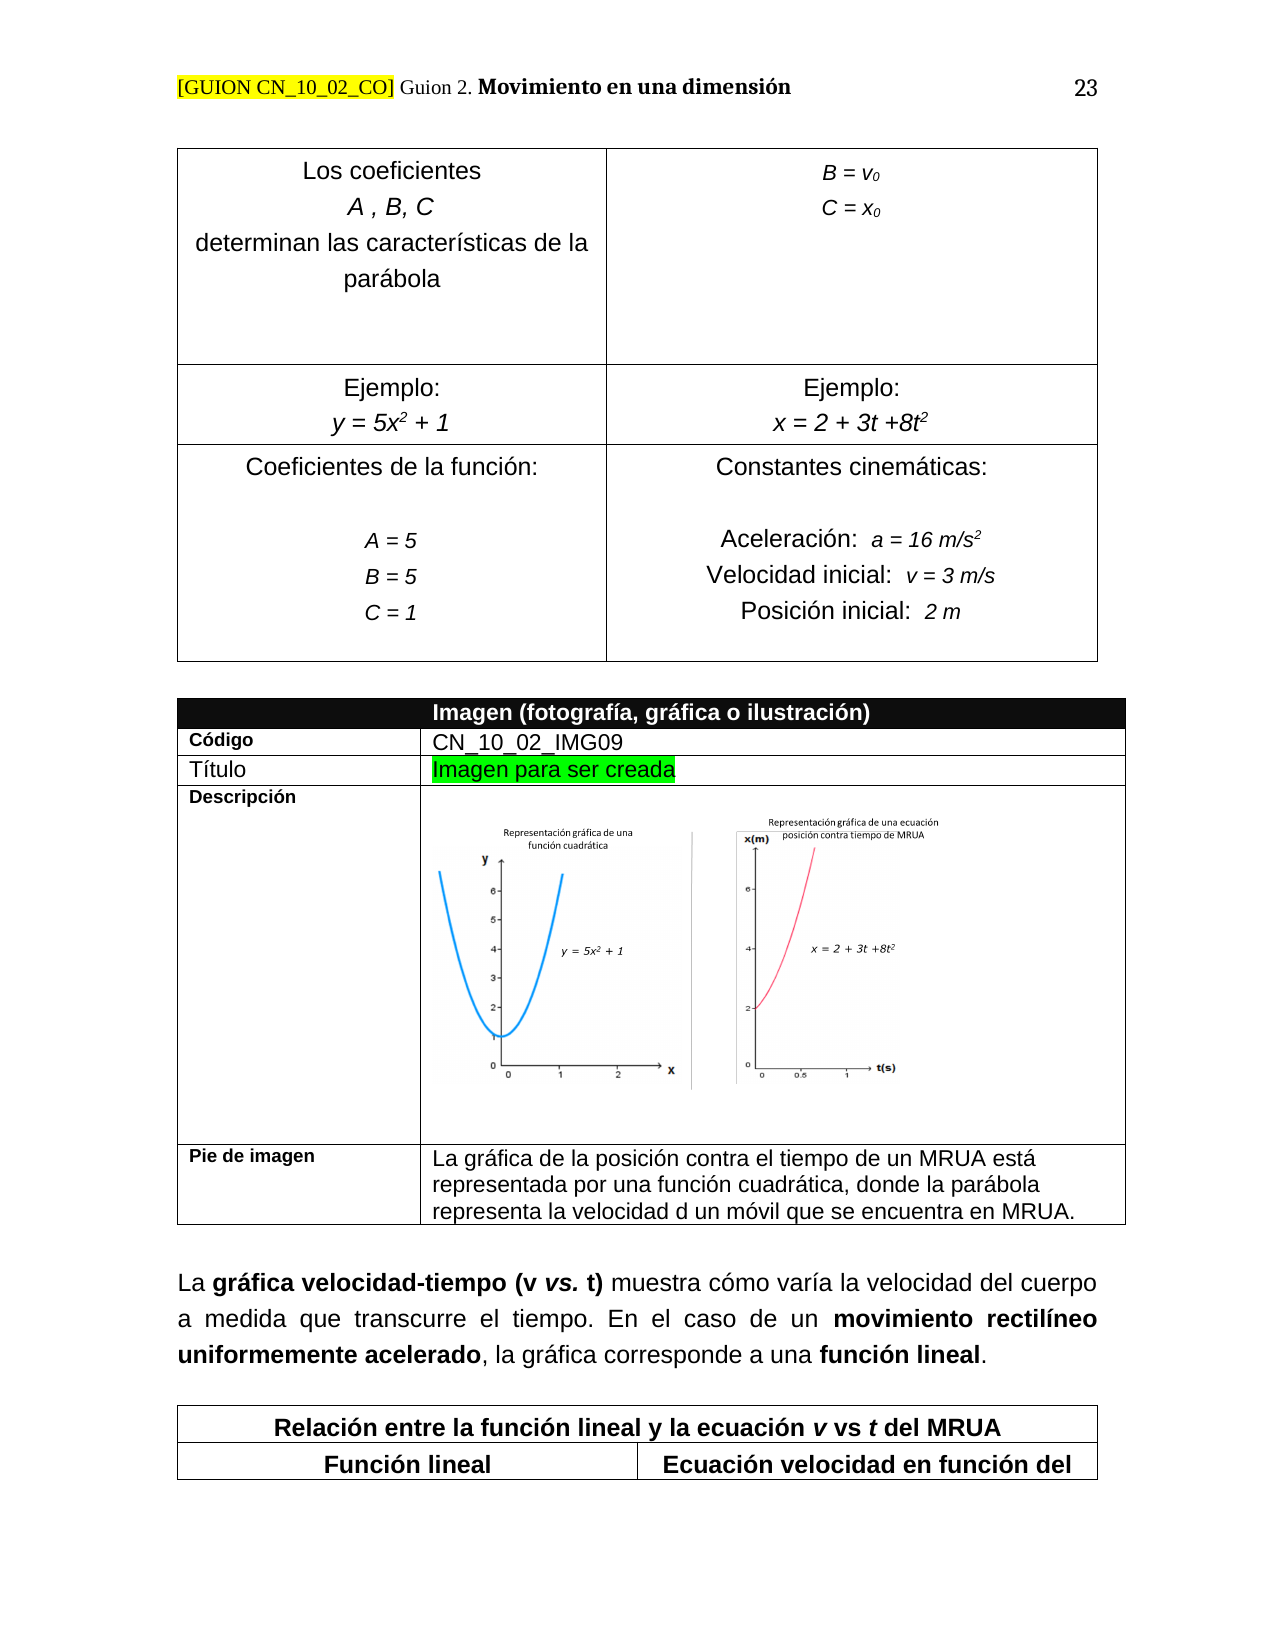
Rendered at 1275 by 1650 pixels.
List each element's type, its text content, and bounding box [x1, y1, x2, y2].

table_cell Título [178, 756, 420, 785]
text La gráfica velocidad-tiempo (v vs. t) muestra cómo varía la velocidad del cuerpo a medida que transcurre el tiempo. En el caso de un movimiento rectilíneo uniformemente acelerado, la gráfica corresponde a una función lineal. [177, 1261, 1098, 1369]
table_header Imagen (fotografía, gráfica o ilustración) [178, 699, 1125, 728]
table_header Relación entre la función lineal y la ecuación v vs t del MRUA [178, 1406, 1097, 1442]
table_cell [638, 1443, 1097, 1479]
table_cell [607, 149, 1097, 364]
table_cell Pie de imagen [178, 1145, 420, 1224]
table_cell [178, 149, 606, 364]
table_cell Código [178, 729, 420, 755]
table_cell Ejemplo: x = 2 + 3t +8t2 [607, 365, 1097, 444]
picture [432, 812, 947, 1090]
table_cell [421, 786, 1125, 1144]
table_cell Ejemplo: y = 5x2 + 1 [178, 365, 606, 444]
table_cell Constantes cinemáticas: Aceleración: a = 16 m/s2 Velocidad inicial: v = 3 m/s Posición inicial: 2 m [607, 445, 1097, 661]
table_cell CN_10_02_IMG09 [421, 729, 1125, 755]
table_cell Coeficientes de la función: A = 5 B = 5 C = 1 [178, 445, 606, 661]
table_cell Descripción [178, 786, 420, 1144]
table_cell La gráfica de la posición contra el tiempo de un MRUA está representada por una función cuadrática, donde la parábola representa la velocidad d un móvil que se encuentra en MRUA. [421, 1145, 1125, 1224]
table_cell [178, 1443, 637, 1479]
table_cell Imagen para ser creada [421, 756, 1125, 785]
